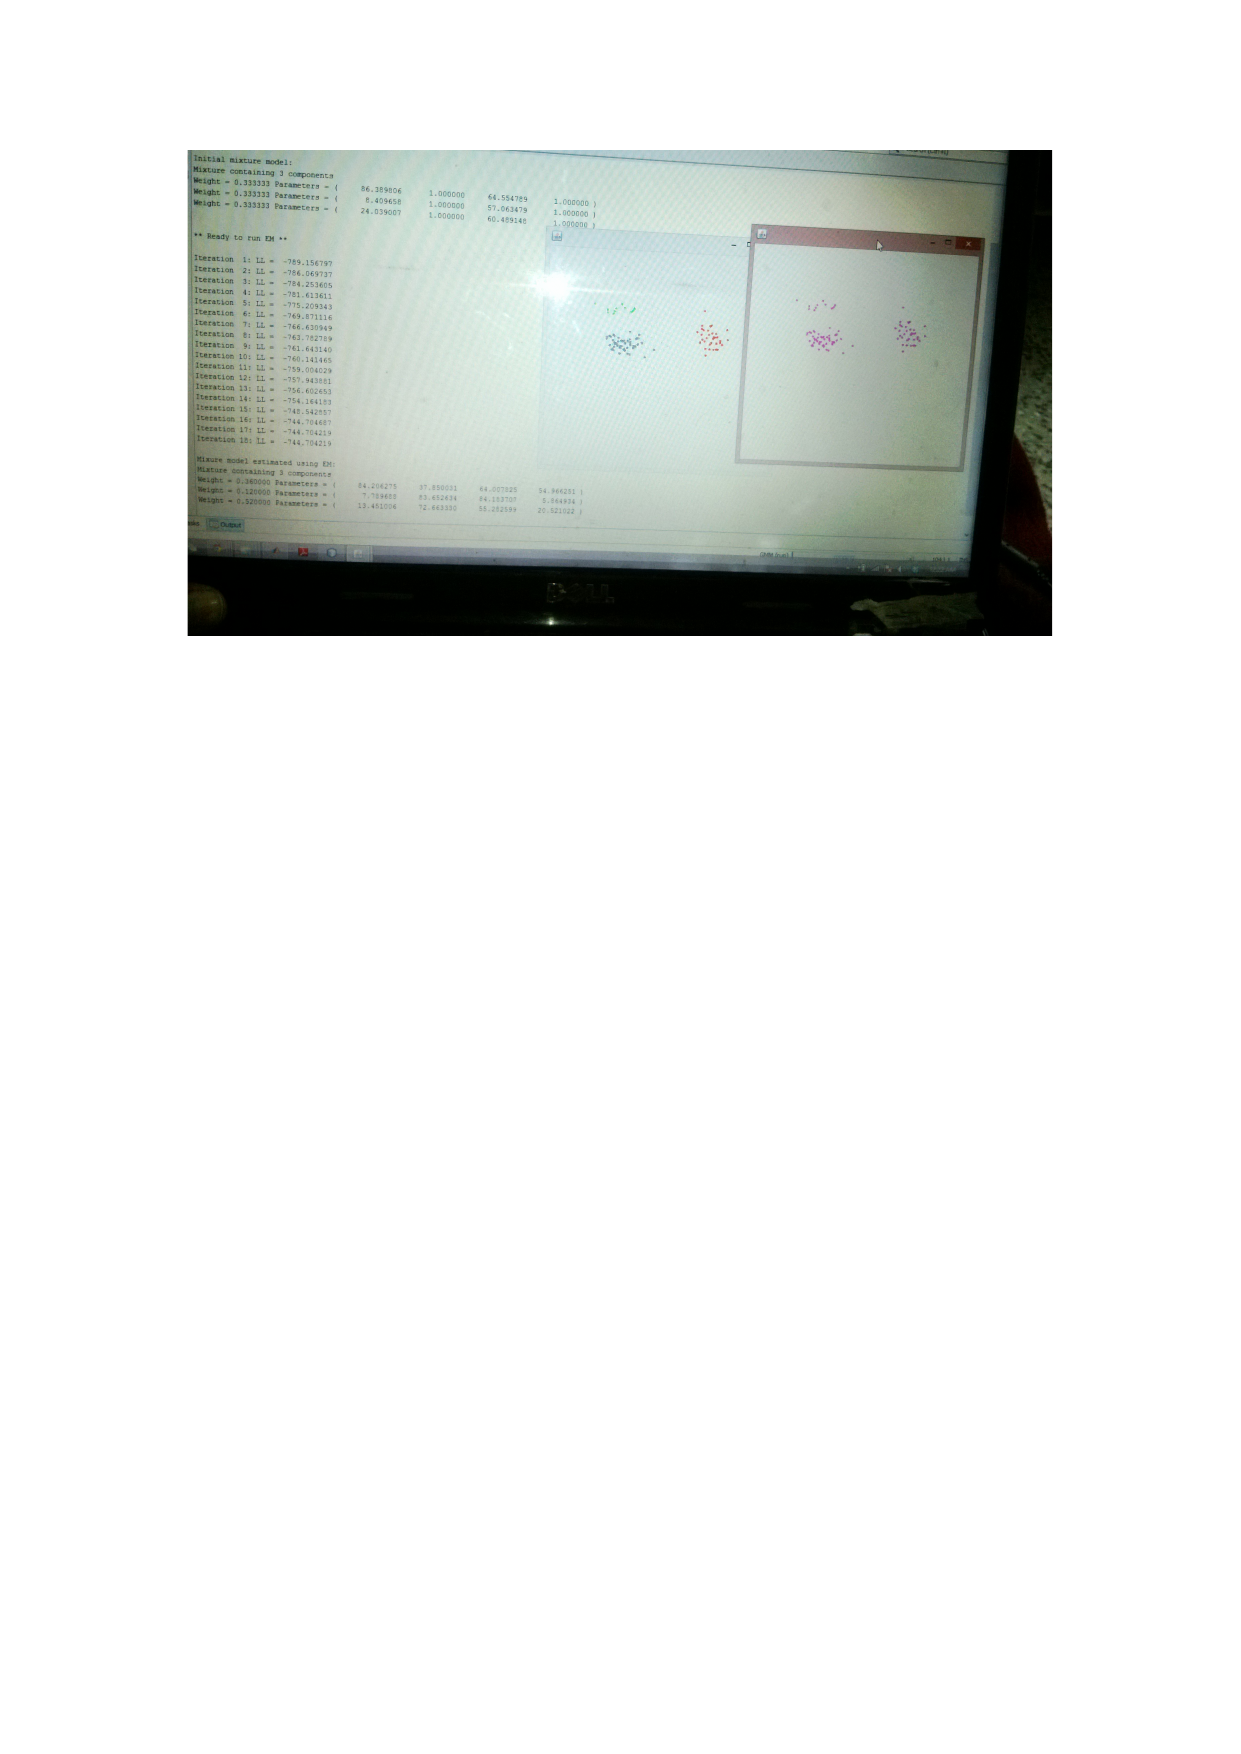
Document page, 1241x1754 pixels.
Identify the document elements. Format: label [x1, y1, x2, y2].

picture [187, 150, 1053, 636]
